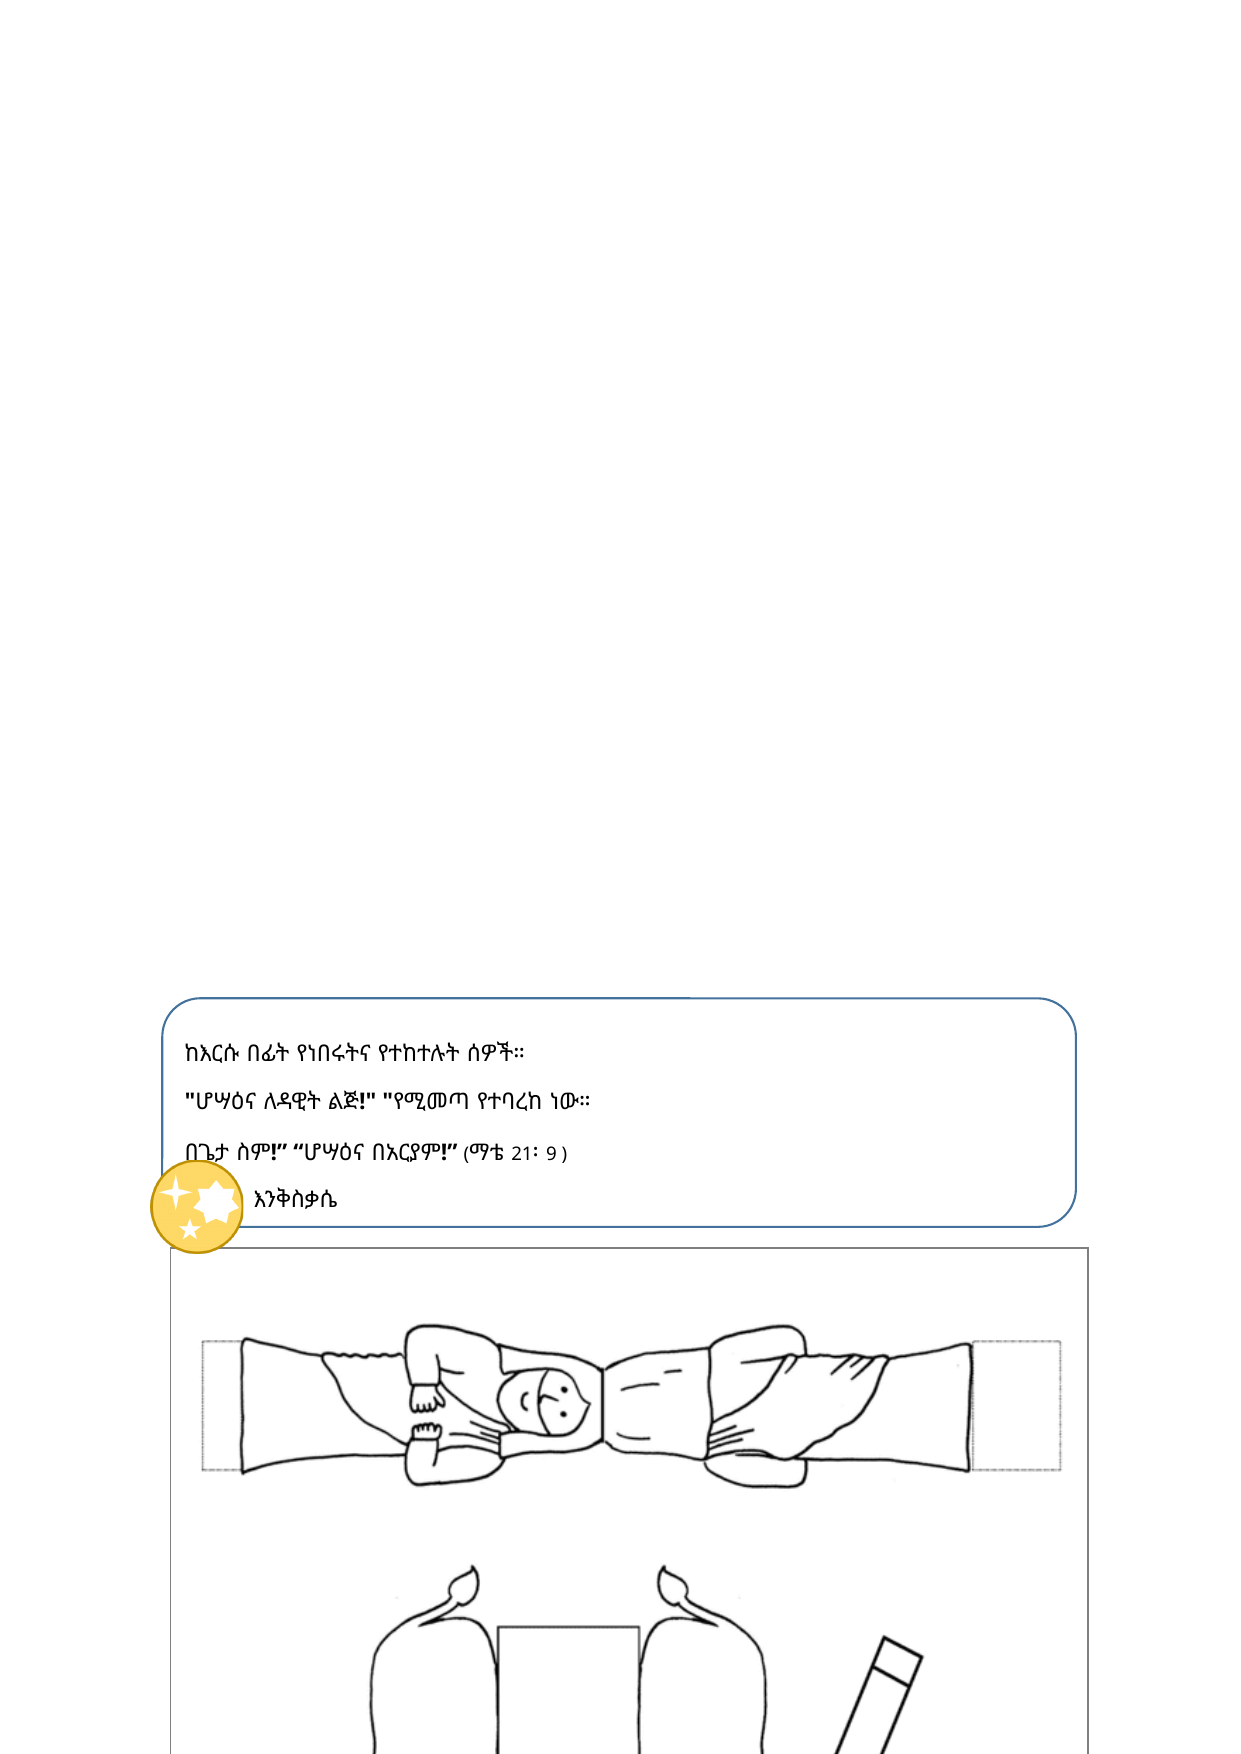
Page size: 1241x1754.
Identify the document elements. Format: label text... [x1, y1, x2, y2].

text ከእርሱ በፊት የነበሩትና የተከተሉት ሰዎች። [150, 1040, 1090, 1066]
text በጌታ ስም!” “ሆሣዕና በአርያም!” (ማቴ 21፡ 9 ) [150, 1136, 1090, 1167]
text እንቅስቃሴ [244, 1186, 1090, 1213]
text "ሆሣዕና ለዳዊት ልጅ!" "የሚመጣ የተባረከ ነው። [150, 1085, 1090, 1116]
picture [150, 1160, 1087, 1754]
